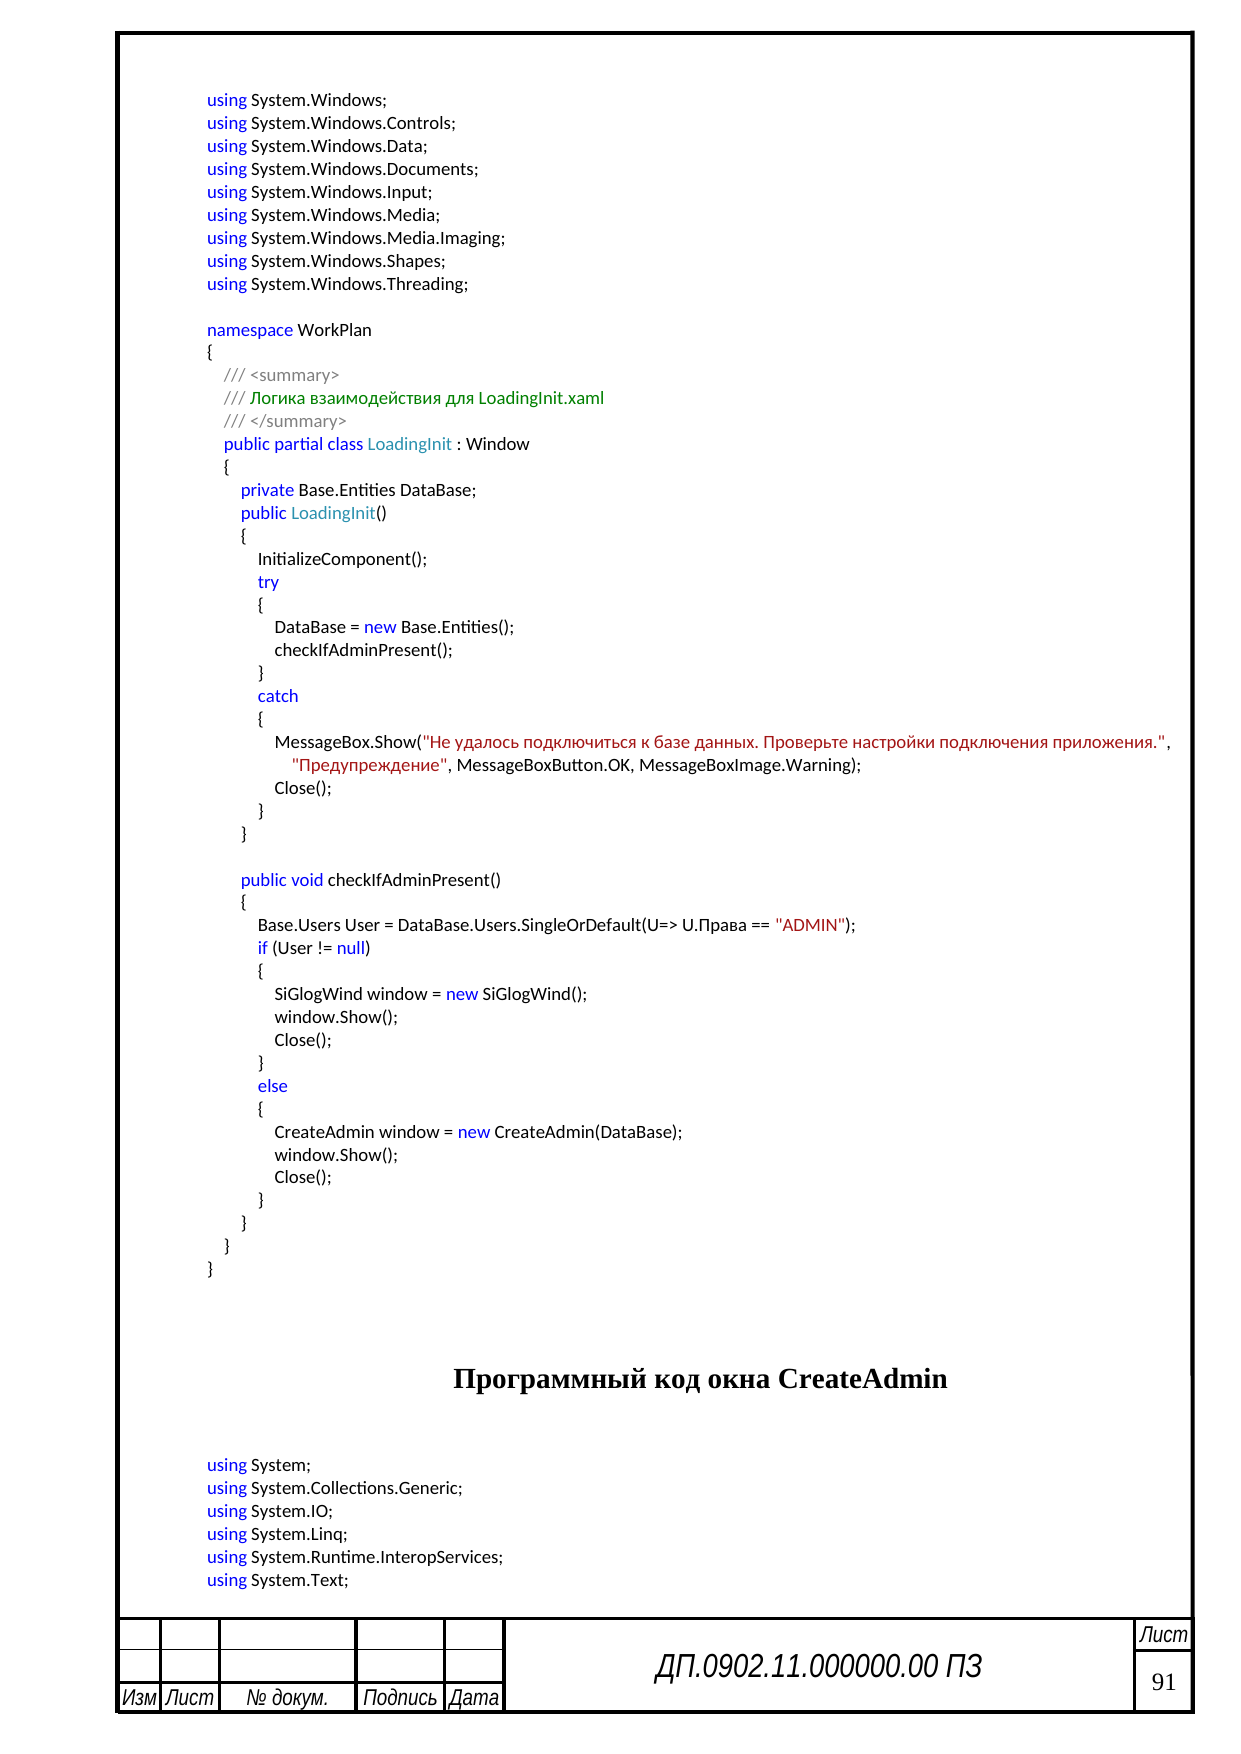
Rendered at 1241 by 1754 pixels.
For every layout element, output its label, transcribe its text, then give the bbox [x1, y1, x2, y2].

text using System; [118, 1453, 1194, 1476]
text checkIfAdminPresent(); [118, 639, 1194, 662]
text using System.Windows.Media.Imaging; [118, 226, 1194, 249]
text using System.IO; [118, 1499, 1194, 1522]
text } [118, 1189, 1194, 1212]
text { [118, 593, 1194, 616]
text using System.Windows; [118, 89, 1194, 112]
text } [118, 1257, 1194, 1280]
text try [118, 570, 1194, 593]
text namespace WorkPlan [118, 318, 1194, 341]
text public partial class LoadingInit : Window [118, 432, 1194, 455]
text Base.Users User = DataBase.Users.SingleOrDefault(U=> U.Права == "ADMIN"); [118, 914, 1194, 937]
text window.Show(); [118, 1143, 1194, 1166]
text using System.Collections.Generic; [118, 1476, 1194, 1499]
text using System.Windows.Data; [118, 134, 1194, 157]
text public LoadingInit() [118, 501, 1194, 524]
text Close(); [118, 1028, 1194, 1051]
text { [118, 1097, 1194, 1120]
text CreateAdmin window = new CreateAdmin(DataBase); [118, 1120, 1194, 1143]
text using System.Windows.Documents; [118, 157, 1194, 180]
text catch [118, 684, 1194, 707]
text else [118, 1074, 1194, 1097]
text } [118, 1212, 1194, 1234]
text "Предупреждение", MessageBoxButton.OK, MessageBoxImage.Warning); [118, 753, 1194, 776]
text } [118, 1051, 1194, 1074]
text Close(); [118, 1166, 1194, 1189]
text using System.Windows.Threading; [118, 272, 1194, 295]
text { [118, 455, 1194, 478]
text using System.Text; [118, 1568, 1194, 1591]
text MessageBox.Show("Не удалось подключиться к базе данных. Проверьте настройки подключения приложения.", [118, 730, 1194, 753]
text { [118, 891, 1194, 914]
text { [118, 959, 1194, 982]
text { [118, 524, 1194, 547]
text using System.Runtime.InteropServices; [118, 1545, 1194, 1568]
text { [118, 707, 1194, 730]
text Программный код окна CreateAdmin [236, 1362, 1164, 1395]
text using System.Windows.Media; [118, 203, 1194, 226]
text public void checkIfAdminPresent() [118, 868, 1194, 891]
text SiGlogWind window = new SiGlogWind(); [118, 982, 1194, 1005]
text window.Show(); [118, 1005, 1194, 1028]
text private Base.Entities DataBase; [118, 478, 1194, 501]
text /// Логика взаимодействия для LoadingInit.xaml [118, 387, 1194, 409]
text using System.Windows.Input; [118, 180, 1194, 203]
text } [118, 1234, 1194, 1257]
text /// </summary> [118, 409, 1194, 432]
text } [118, 822, 1194, 845]
text } [118, 799, 1194, 822]
text using System.Windows.Controls; [118, 112, 1194, 134]
text InitializeComponent(); [118, 547, 1194, 570]
text } [118, 662, 1194, 684]
text Close(); [118, 776, 1194, 799]
text { [118, 341, 1194, 364]
text /// <summary> [118, 364, 1194, 387]
text DataBase = new Base.Entities(); [118, 616, 1194, 639]
text using System.Linq; [118, 1522, 1194, 1545]
text using System.Windows.Shapes; [118, 249, 1194, 272]
text if (User != null) [118, 937, 1194, 959]
